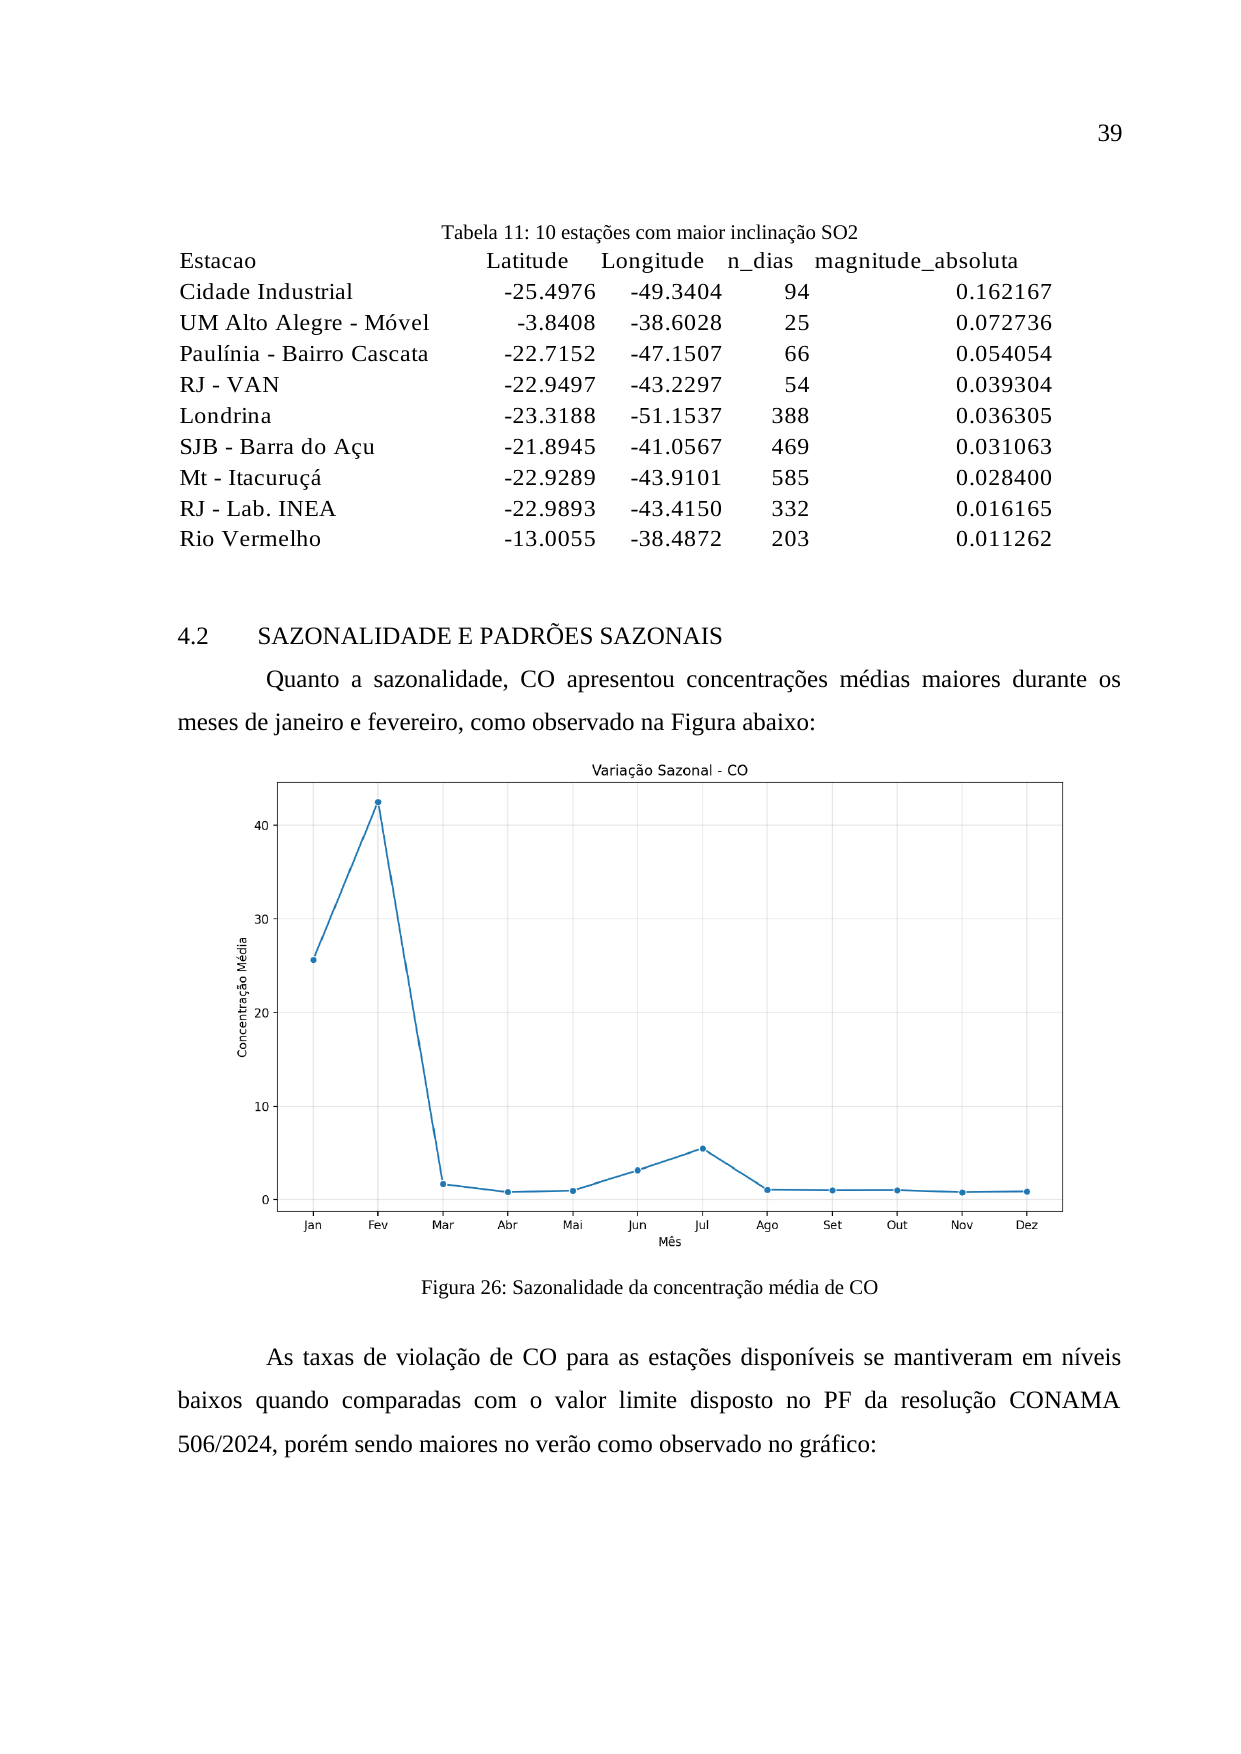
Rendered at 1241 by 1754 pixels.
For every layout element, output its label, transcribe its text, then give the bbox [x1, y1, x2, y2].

picture [224, 750, 1075, 1261]
subtitle Sazonalidade e padrões sazonais [177, 621, 1122, 650]
text Quanto a sazonalidade, CO apresentou concentrações médias maiores durante os meses de janeiro e fevereiro, como observado na Figura abaixo: [177, 664, 1122, 736]
text As taxas de violação de CO para as estações disponíveis se mantiveram em níveis baixos quando comparadas com o valor limite disposto no PF da resolução CONAMA 506/2024, porém sendo maiores no verão como observado no gráfico: [177, 1342, 1122, 1457]
